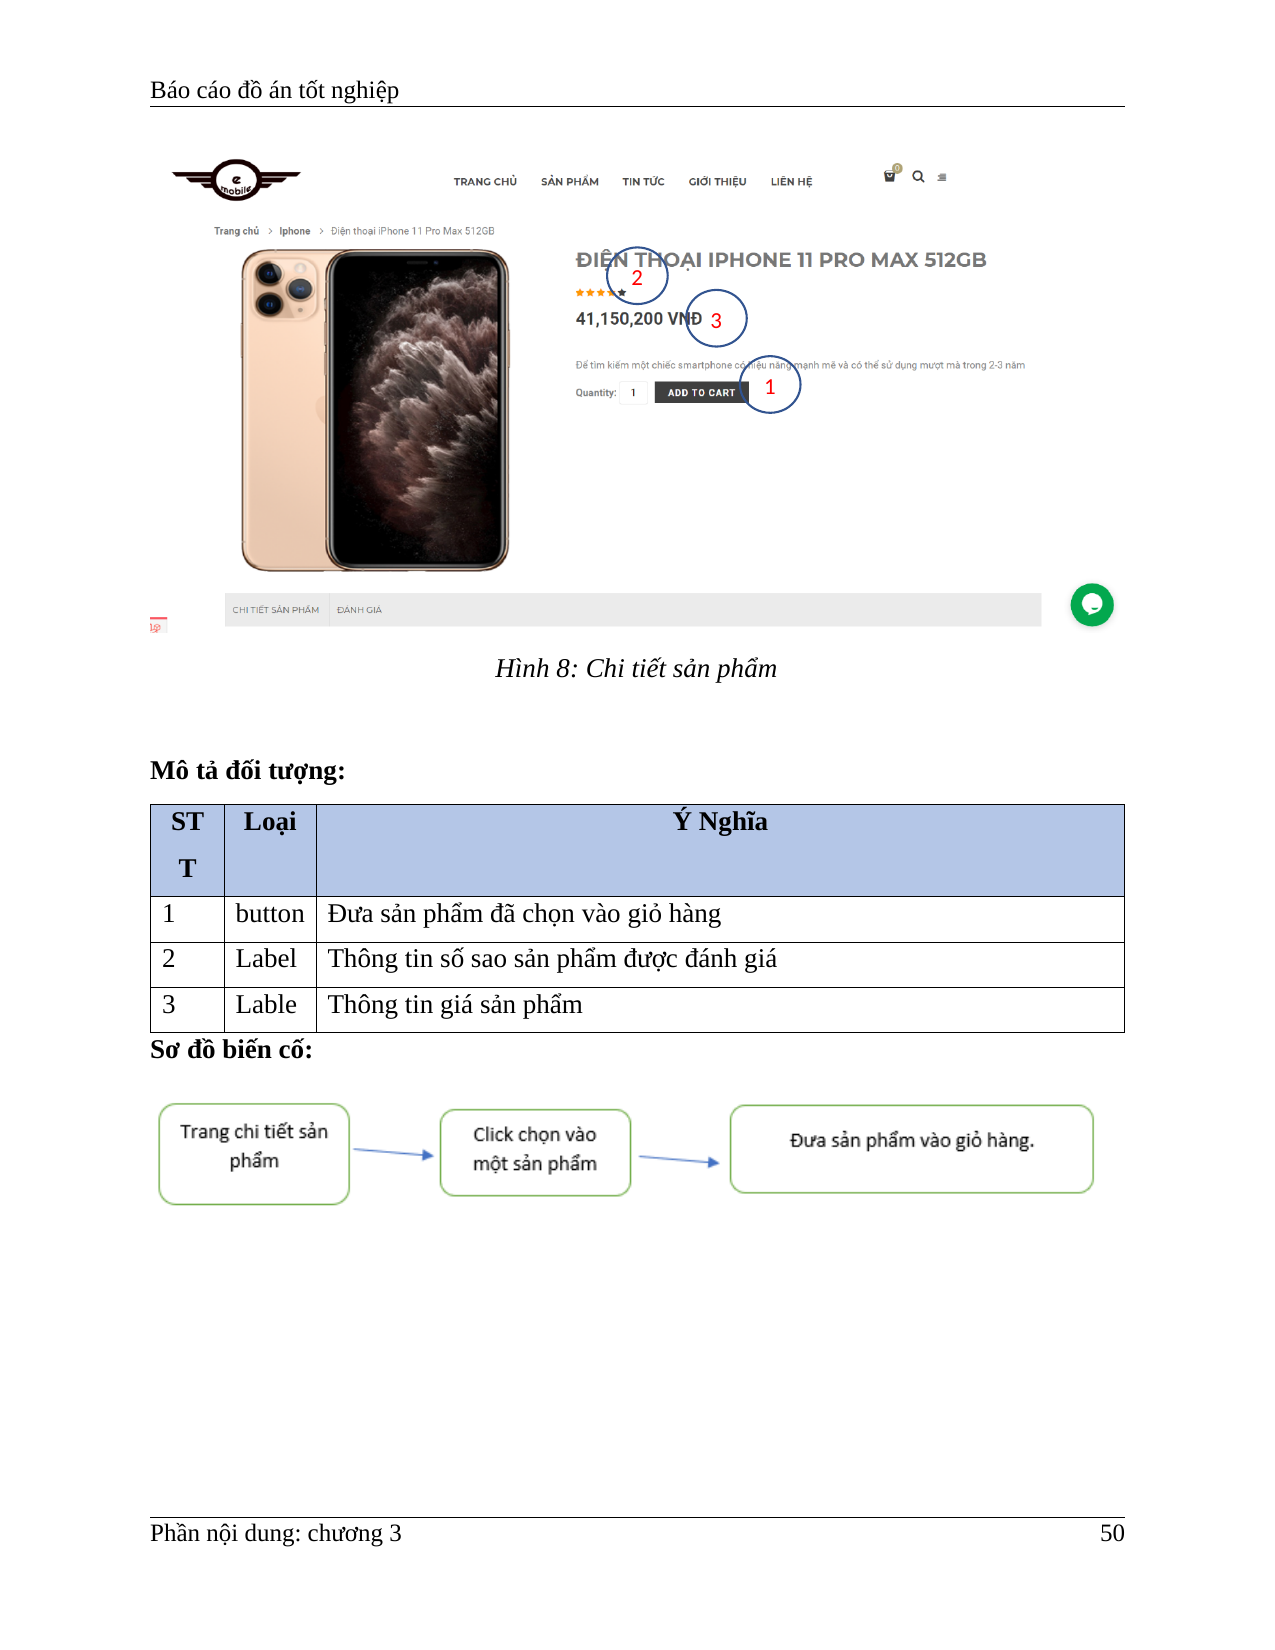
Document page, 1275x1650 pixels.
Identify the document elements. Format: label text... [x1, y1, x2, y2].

table_cell Thông tin số sao sản phẩm được đánh giá [317, 943, 1124, 987]
table_cell 2 [151, 943, 224, 987]
text Hình 8: Chi tiết sản phẩm [150, 652, 1125, 683]
table_header Ý Nghĩa [317, 805, 1124, 896]
table_header Loại [225, 805, 316, 896]
table_cell button [225, 897, 316, 942]
picture [150, 150, 1125, 633]
table_cell Đưa sản phẩm đã chọn vào giỏ hàng [317, 897, 1124, 942]
text Sơ đồ biến cố: [150, 1033, 1125, 1064]
table_cell Thông tin giá sản phẩm [317, 988, 1124, 1032]
text Mô tả đối tượng: [150, 754, 1125, 785]
table_cell 3 [151, 988, 224, 1032]
table_header STT [151, 805, 224, 896]
table_cell Label [225, 943, 316, 987]
picture [150, 1083, 1125, 1220]
table_cell 1 [151, 897, 224, 942]
table_cell Lable [225, 988, 316, 1032]
